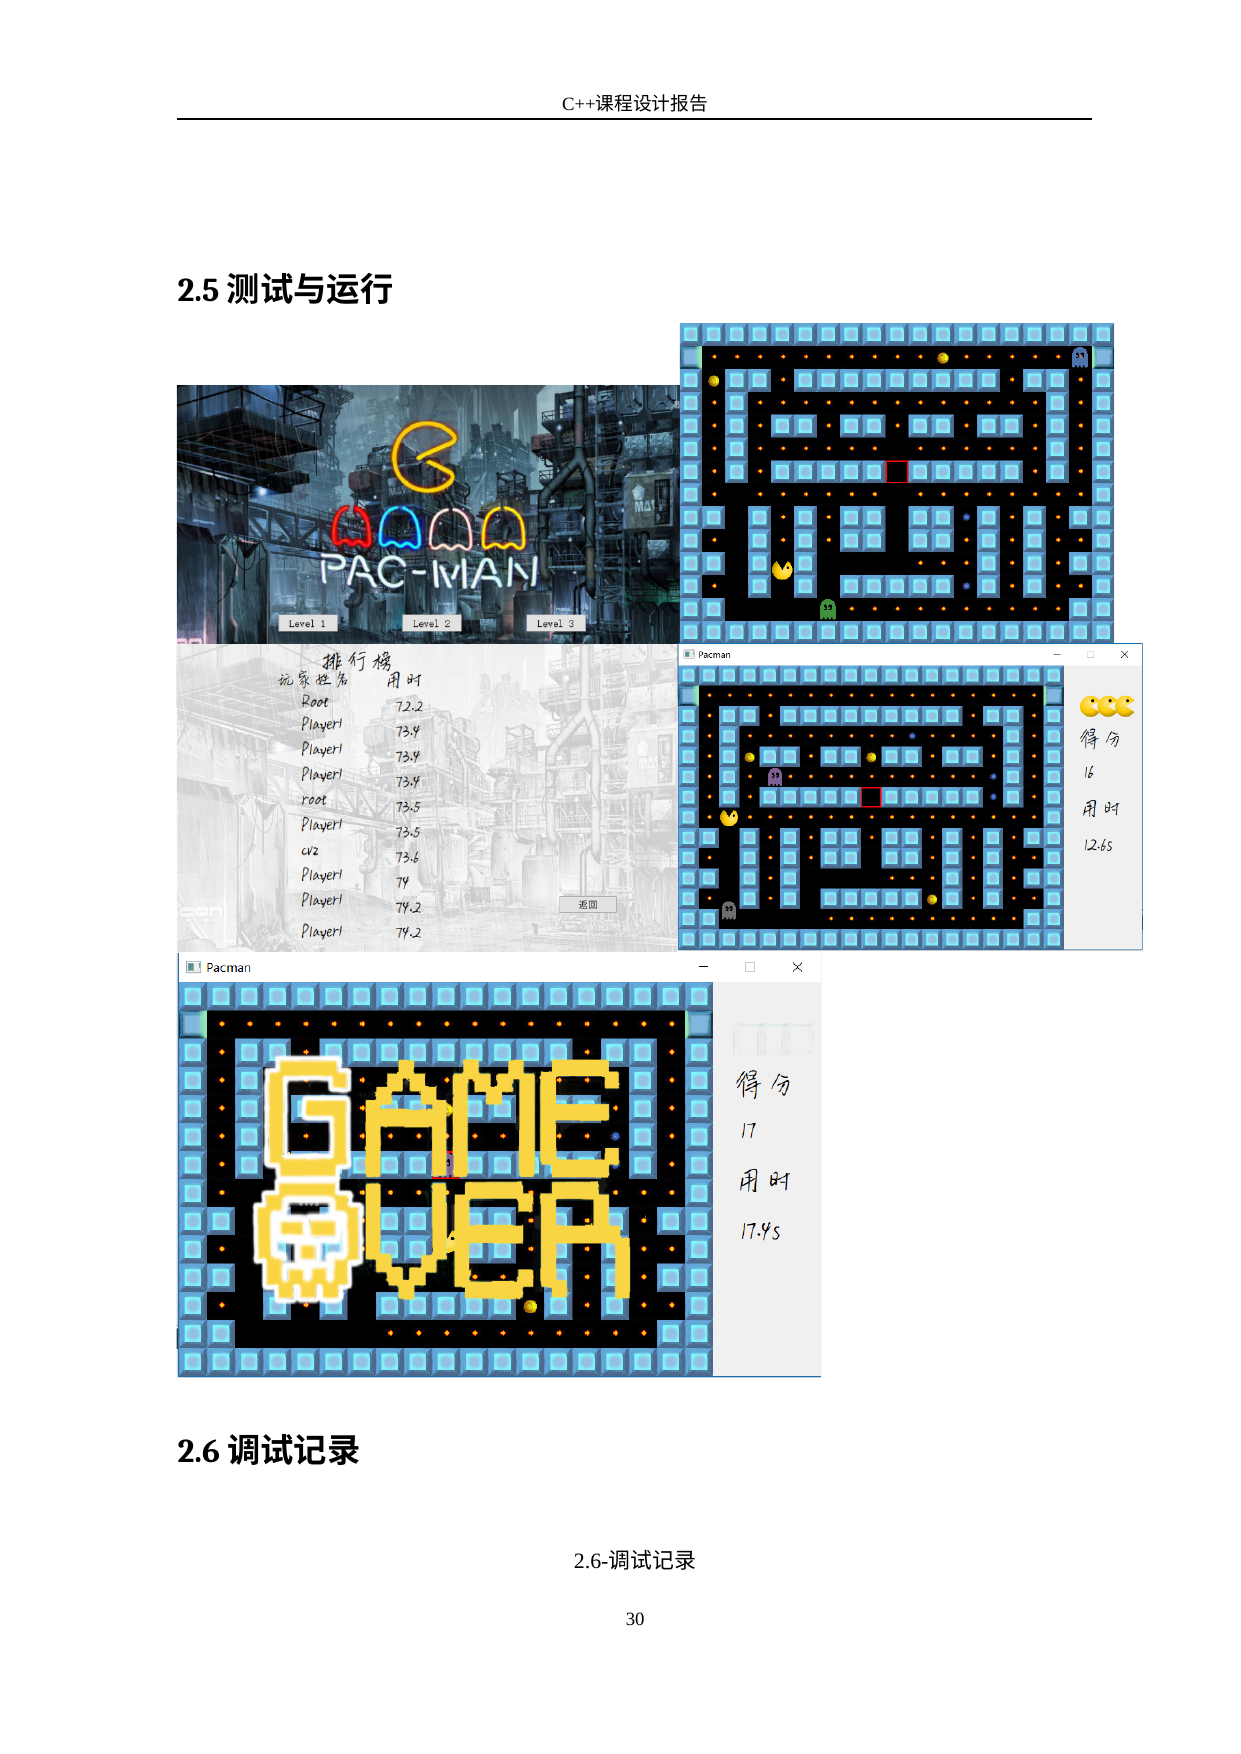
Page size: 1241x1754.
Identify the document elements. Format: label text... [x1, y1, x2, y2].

text 2.6-调试记录 [177, 1543, 1092, 1576]
picture [176, 953, 822, 1378]
subtitle 2.5 测试与运行 [177, 254, 1092, 319]
subtitle 2.6 调试记录 [177, 1416, 1092, 1481]
picture [176, 323, 1143, 952]
